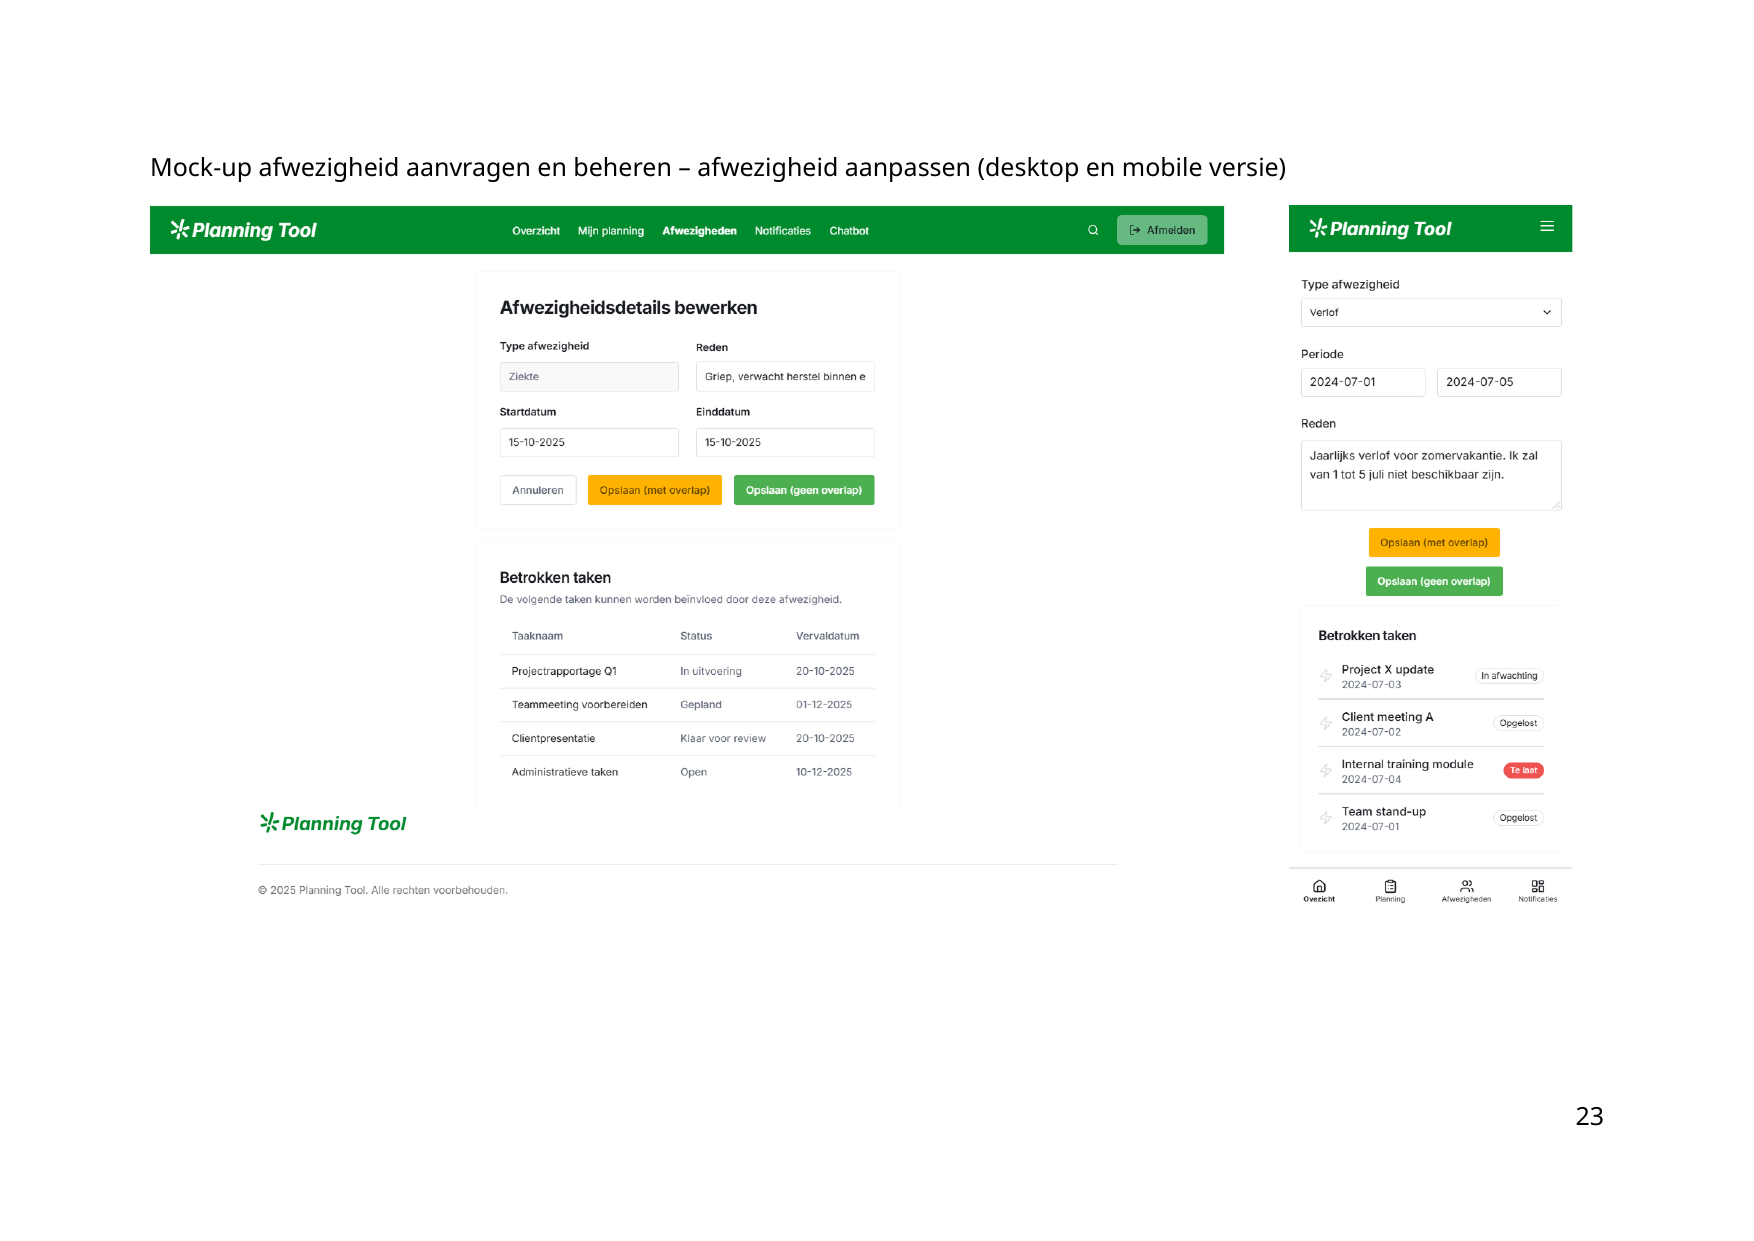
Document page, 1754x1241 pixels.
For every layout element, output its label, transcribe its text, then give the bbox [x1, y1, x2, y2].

picture [150, 205, 1225, 915]
text Mock-up afwezigheid aanvragen en beheren – afwezigheid aanpassen (desktop en mobile versie) [150, 150, 1604, 184]
picture [1289, 205, 1573, 915]
